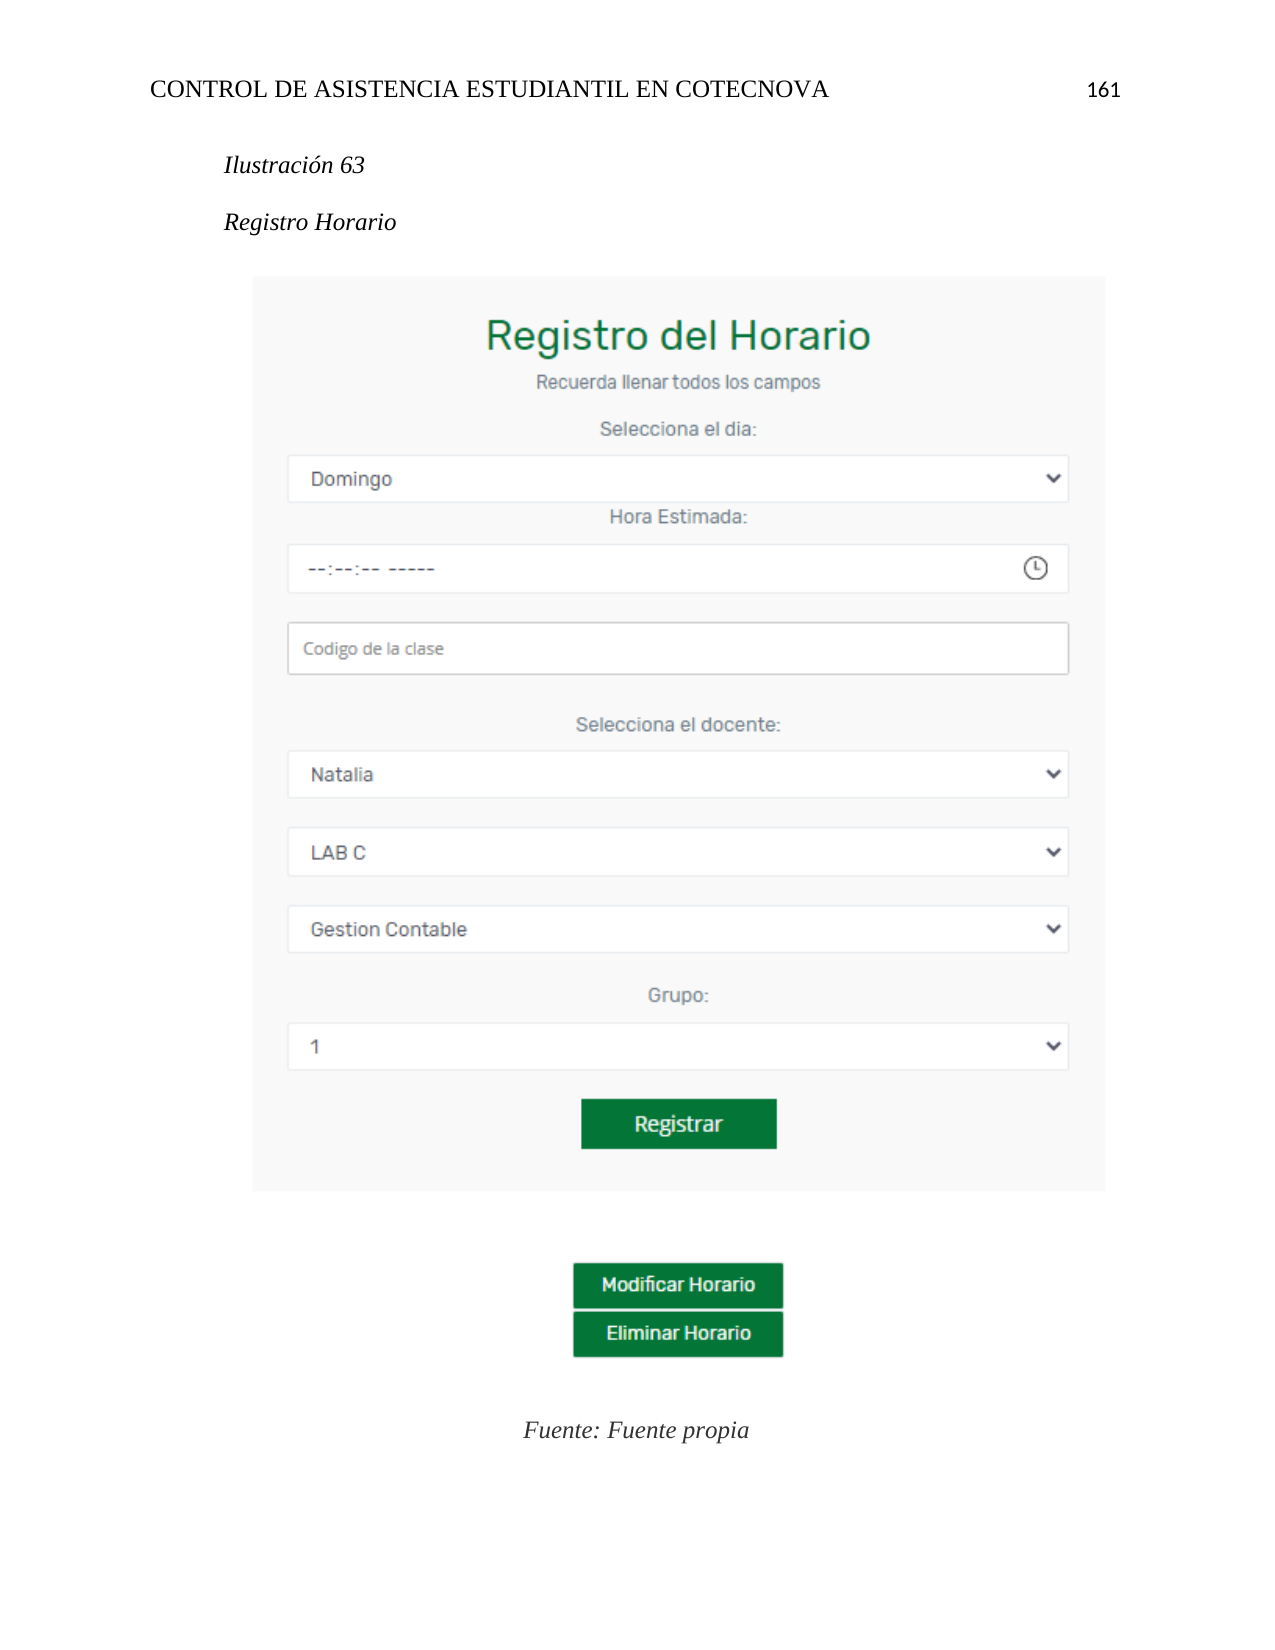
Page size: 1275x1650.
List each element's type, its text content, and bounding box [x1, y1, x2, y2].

text Fuente: Fuente propia [150, 1416, 1125, 1444]
picture [225, 265, 1200, 1387]
